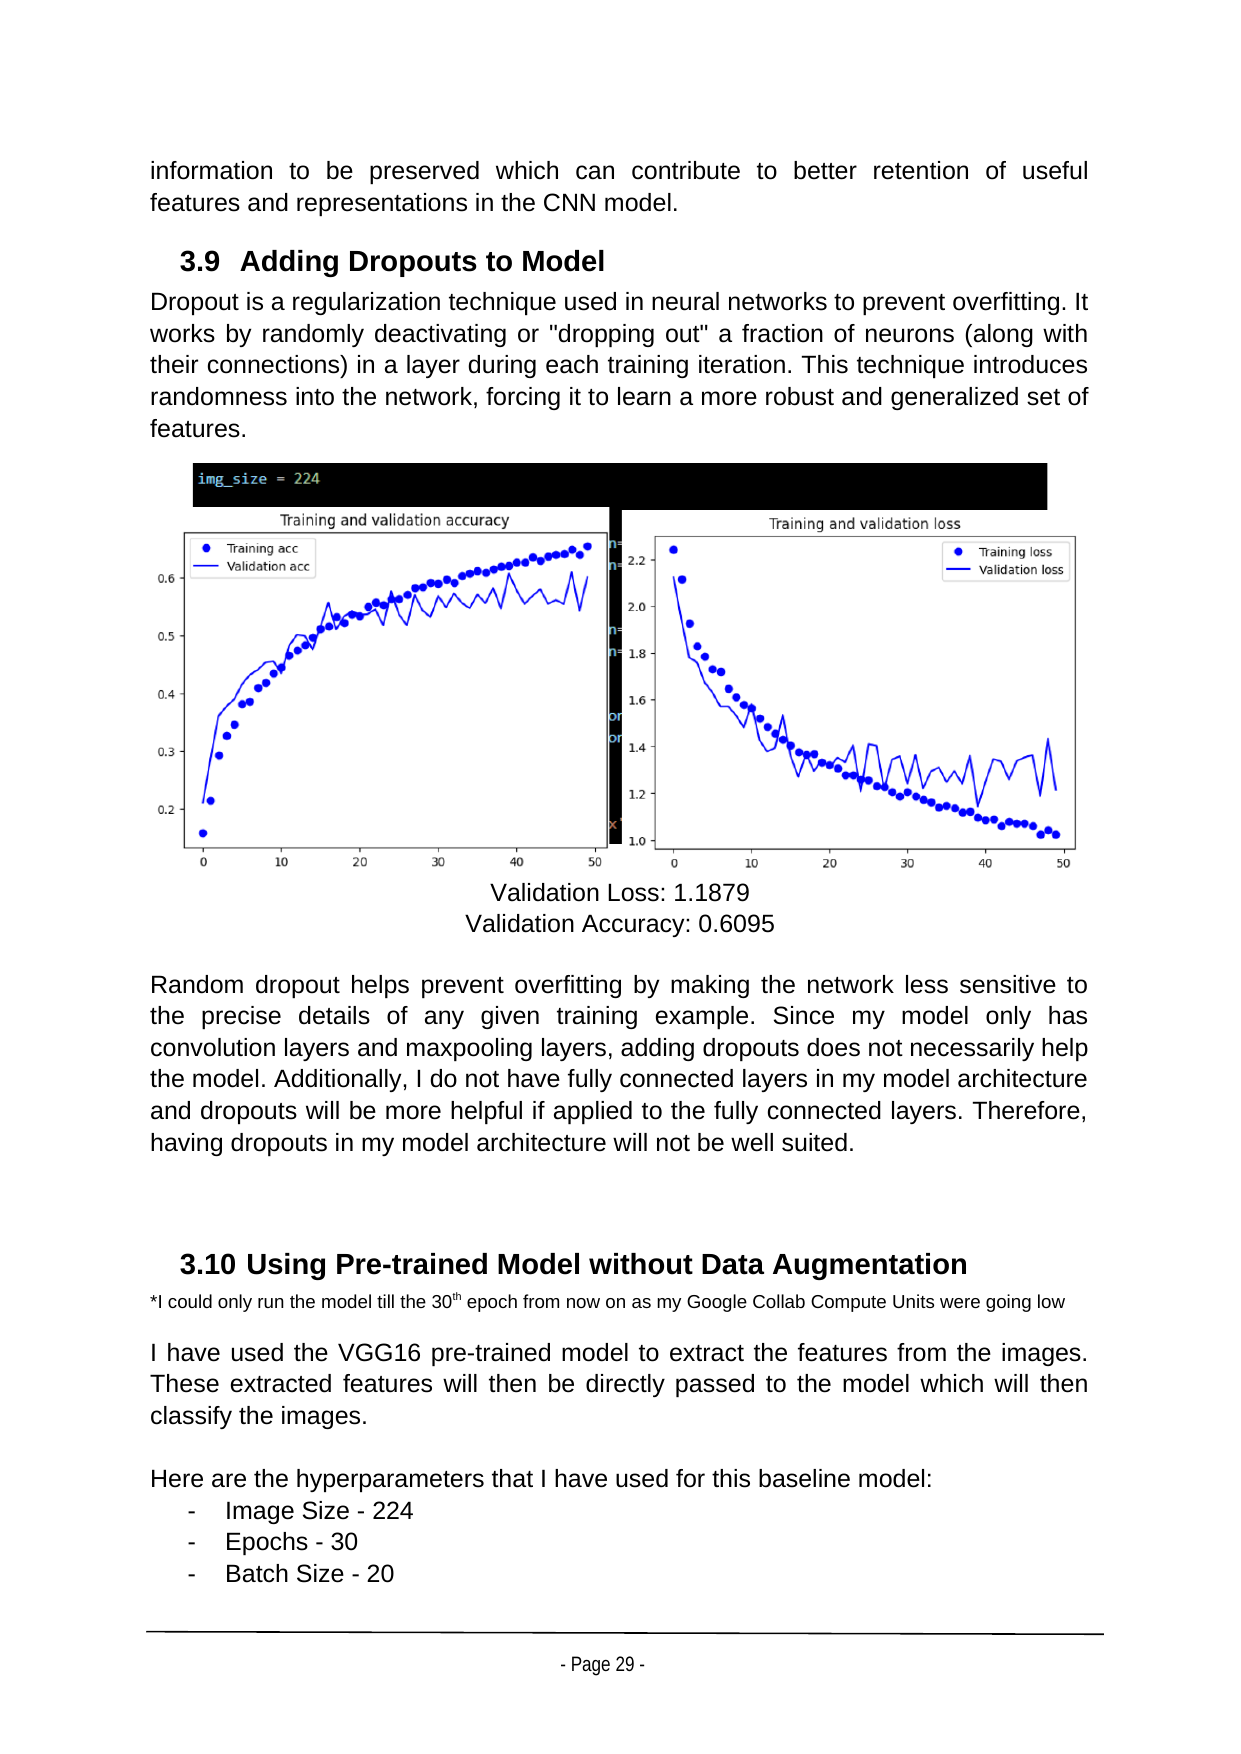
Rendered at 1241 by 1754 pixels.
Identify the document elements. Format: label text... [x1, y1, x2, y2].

picture [150, 463, 1079, 873]
text Validation Accuracy: 0.6095 [150, 909, 1090, 938]
text Dropout is a regularization technique used in neural networks to prevent overfitting. It works by randomly deactivating or "dropping out" a fraction of neurons (along with their connections) in a layer during each training iteration. This technique introduces randomness into the network, forcing it to learn a more robust and generalized set of features. [150, 287, 1090, 442]
list Epochs - 30 [187, 1527, 1090, 1556]
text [150, 156, 1090, 216]
text I have used the VGG16 pre-trained model to extract the features from the images. These extracted features will then be directly passed to the model which will then classify the images. [150, 1338, 1090, 1430]
subtitle Adding Dropouts to Model [179, 244, 1090, 278]
list Batch Size - 20 [187, 1559, 1090, 1587]
subtitle Using Pre-trained Model without Data Augmentation [179, 1247, 1090, 1281]
text Here are the hyperparameters that I have used for this baseline model: [150, 1464, 1090, 1493]
text *I could only run the model till the 30th epoch from now on as my Google Collab Compute Units were going low [150, 1291, 1090, 1312]
list Image Size - 224 [187, 1496, 1090, 1524]
text Random dropout helps prevent overfitting by making the network less sensitive to the precise details of any given training example. Since my model only has convolution layers and maxpooling layers, adding dropouts does not necessarily help the model. Additionally, I do not have fully connected layers in my model architecture and dropouts will be more helpful if applied to the fully connected layers. Therefore, having dropouts in my model architecture will not be well suited. [150, 970, 1090, 1156]
